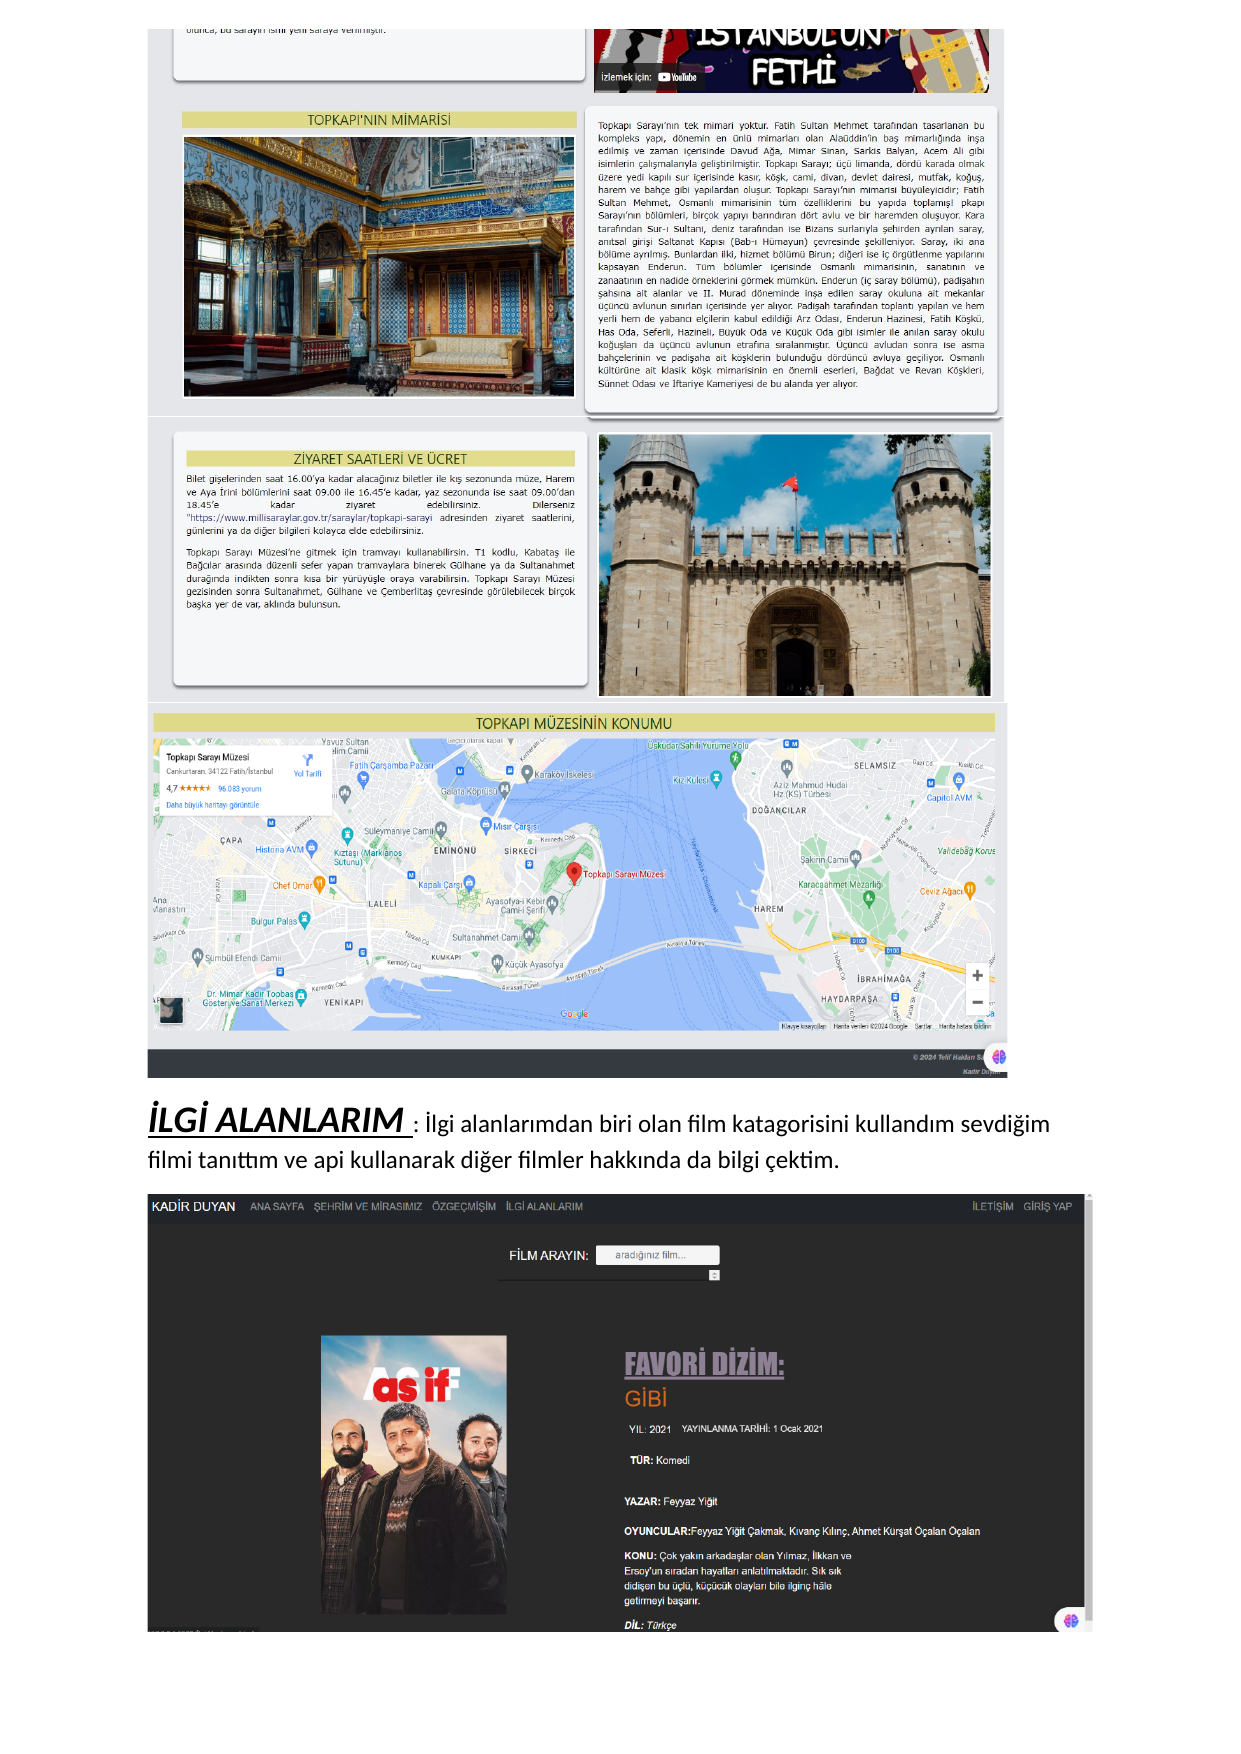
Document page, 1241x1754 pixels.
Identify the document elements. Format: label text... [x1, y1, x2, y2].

text İLGİ ALANLARIM : İlgi alanlarımdan biri olan film katagorisini kullandım sevdiğim filmi tanıttım ve api kullanarak diğer filmler hakkında da bilgi çektim. [148, 1096, 1093, 1175]
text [148, 29, 1093, 1077]
picture [147, 1194, 1093, 1632]
picture [147, 417, 1005, 702]
picture [147, 703, 1008, 1078]
picture [147, 29, 1005, 416]
